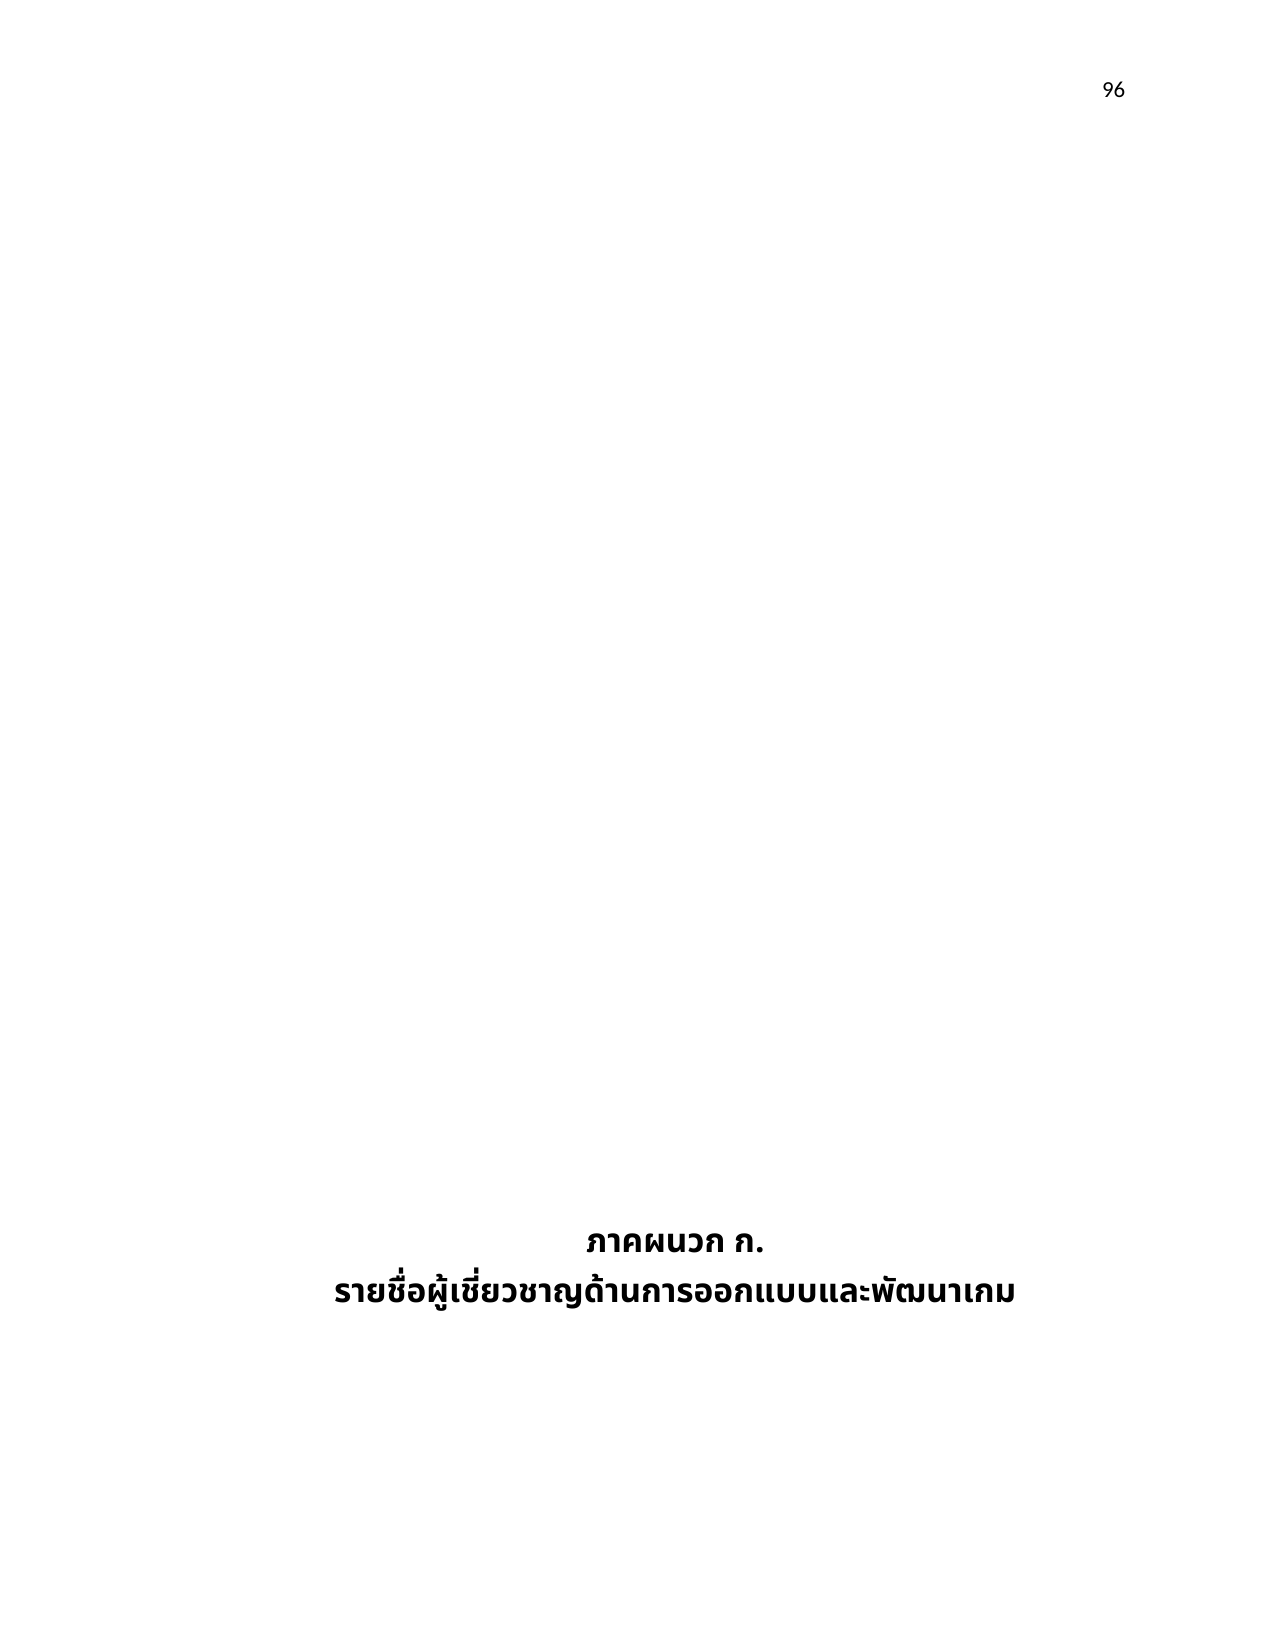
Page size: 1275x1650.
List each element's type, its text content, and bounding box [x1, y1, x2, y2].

text รายชื่อผู้เชี่ยวชาญด้านการออกแบบและพัฒนาเกม [225, 1267, 1125, 1318]
text ภาคผนวก ก. [225, 1217, 1125, 1267]
